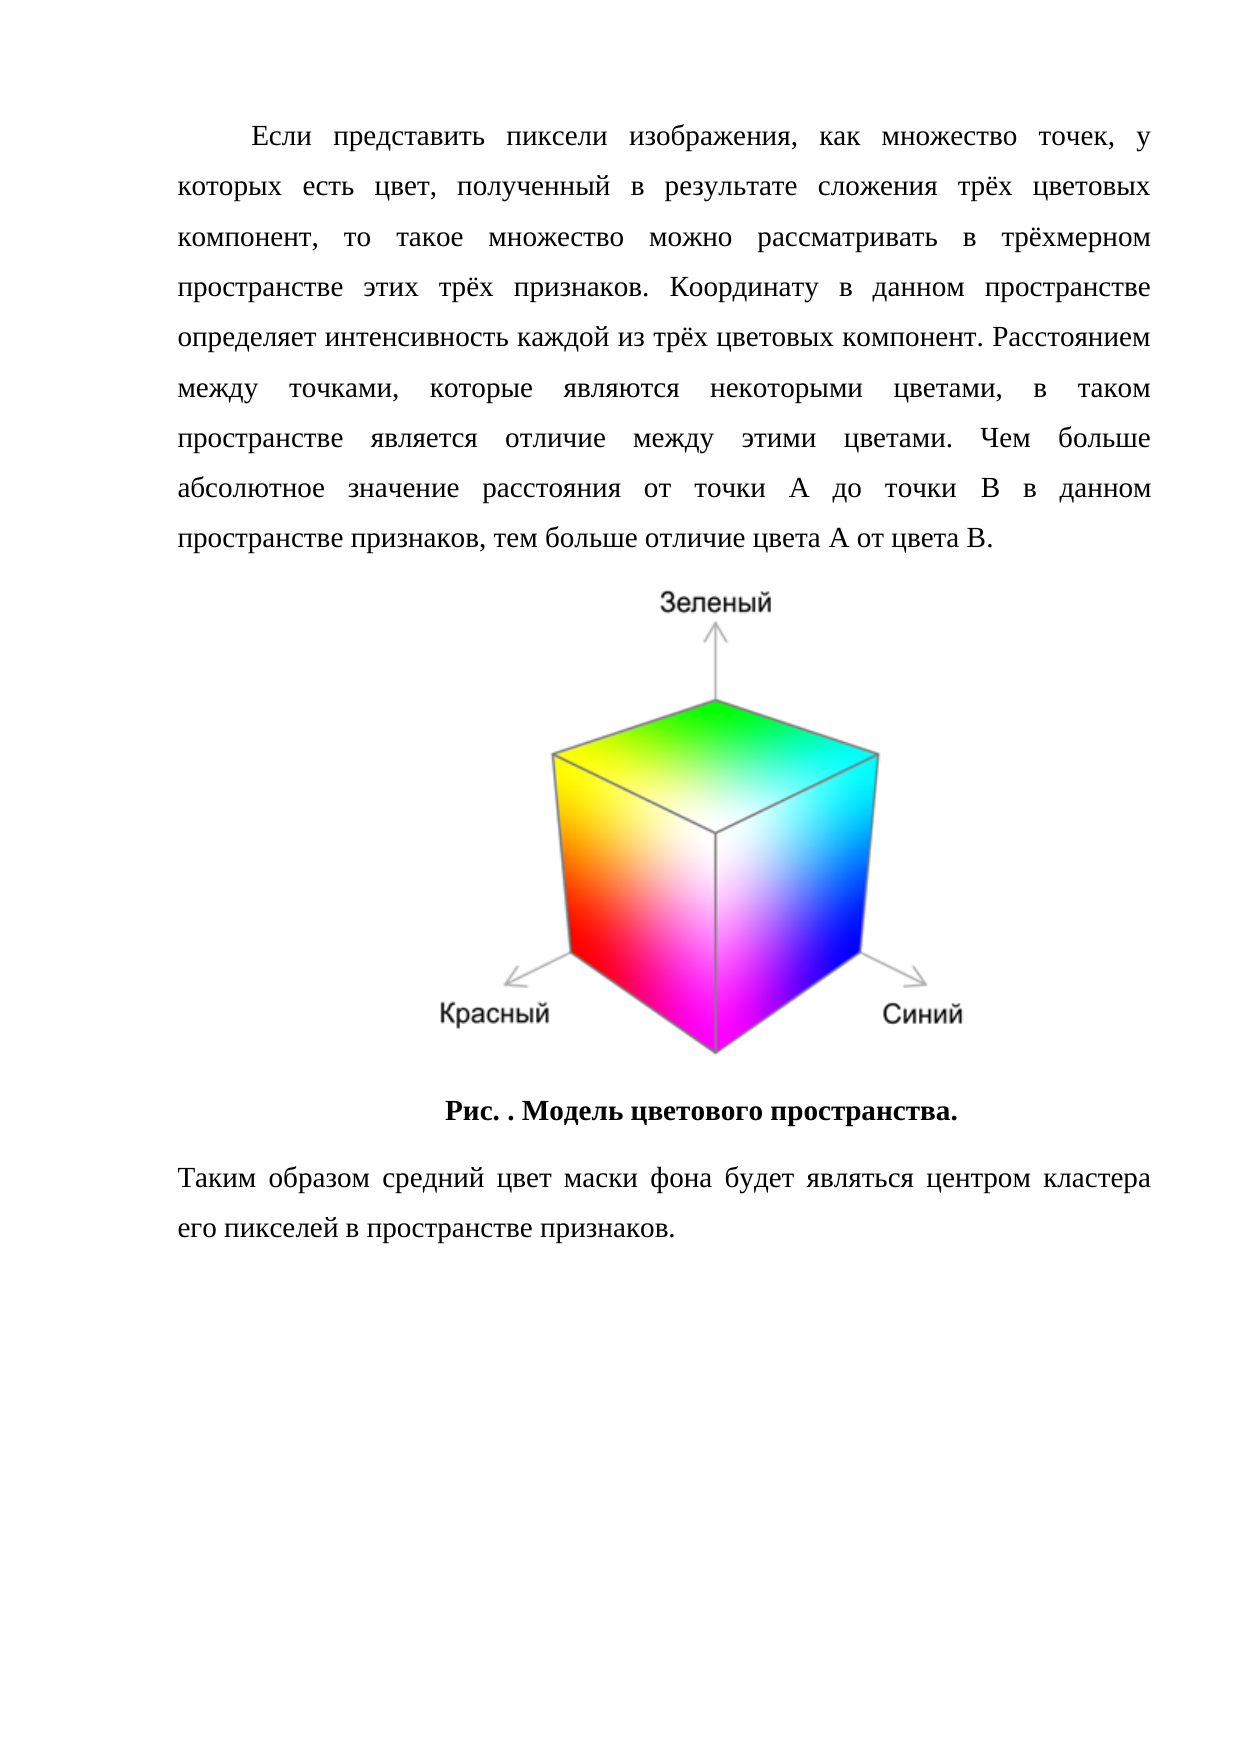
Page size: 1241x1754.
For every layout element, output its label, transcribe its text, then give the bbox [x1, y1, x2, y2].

text Если представить пиксели изображения, как множество точек, у которых есть цвет, полученный в результате сложения трёх цветовых компонент, то такое множество можно рассматривать в трёхмерном пространстве этих трёх признаков. Координату в данном пространстве определяет интенсивность каждой из трёх цветовых компонент. Расстоянием между точками, которые являются некоторыми цветами, в таком пространстве является отличие между этими цветами. Чем больше абсолютное значение расстояния от точки А до точки B в данном пространстве признаков, тем больше отличие цвета A от цвета B. [177, 118, 1152, 554]
picture [435, 587, 968, 1060]
text Рис. . Модель цветового пространства. [177, 1093, 1152, 1126]
text Таким образом средний цвет маски фона будет являться центром кластера его пикселей в пространстве признаков. [177, 1160, 1152, 1244]
